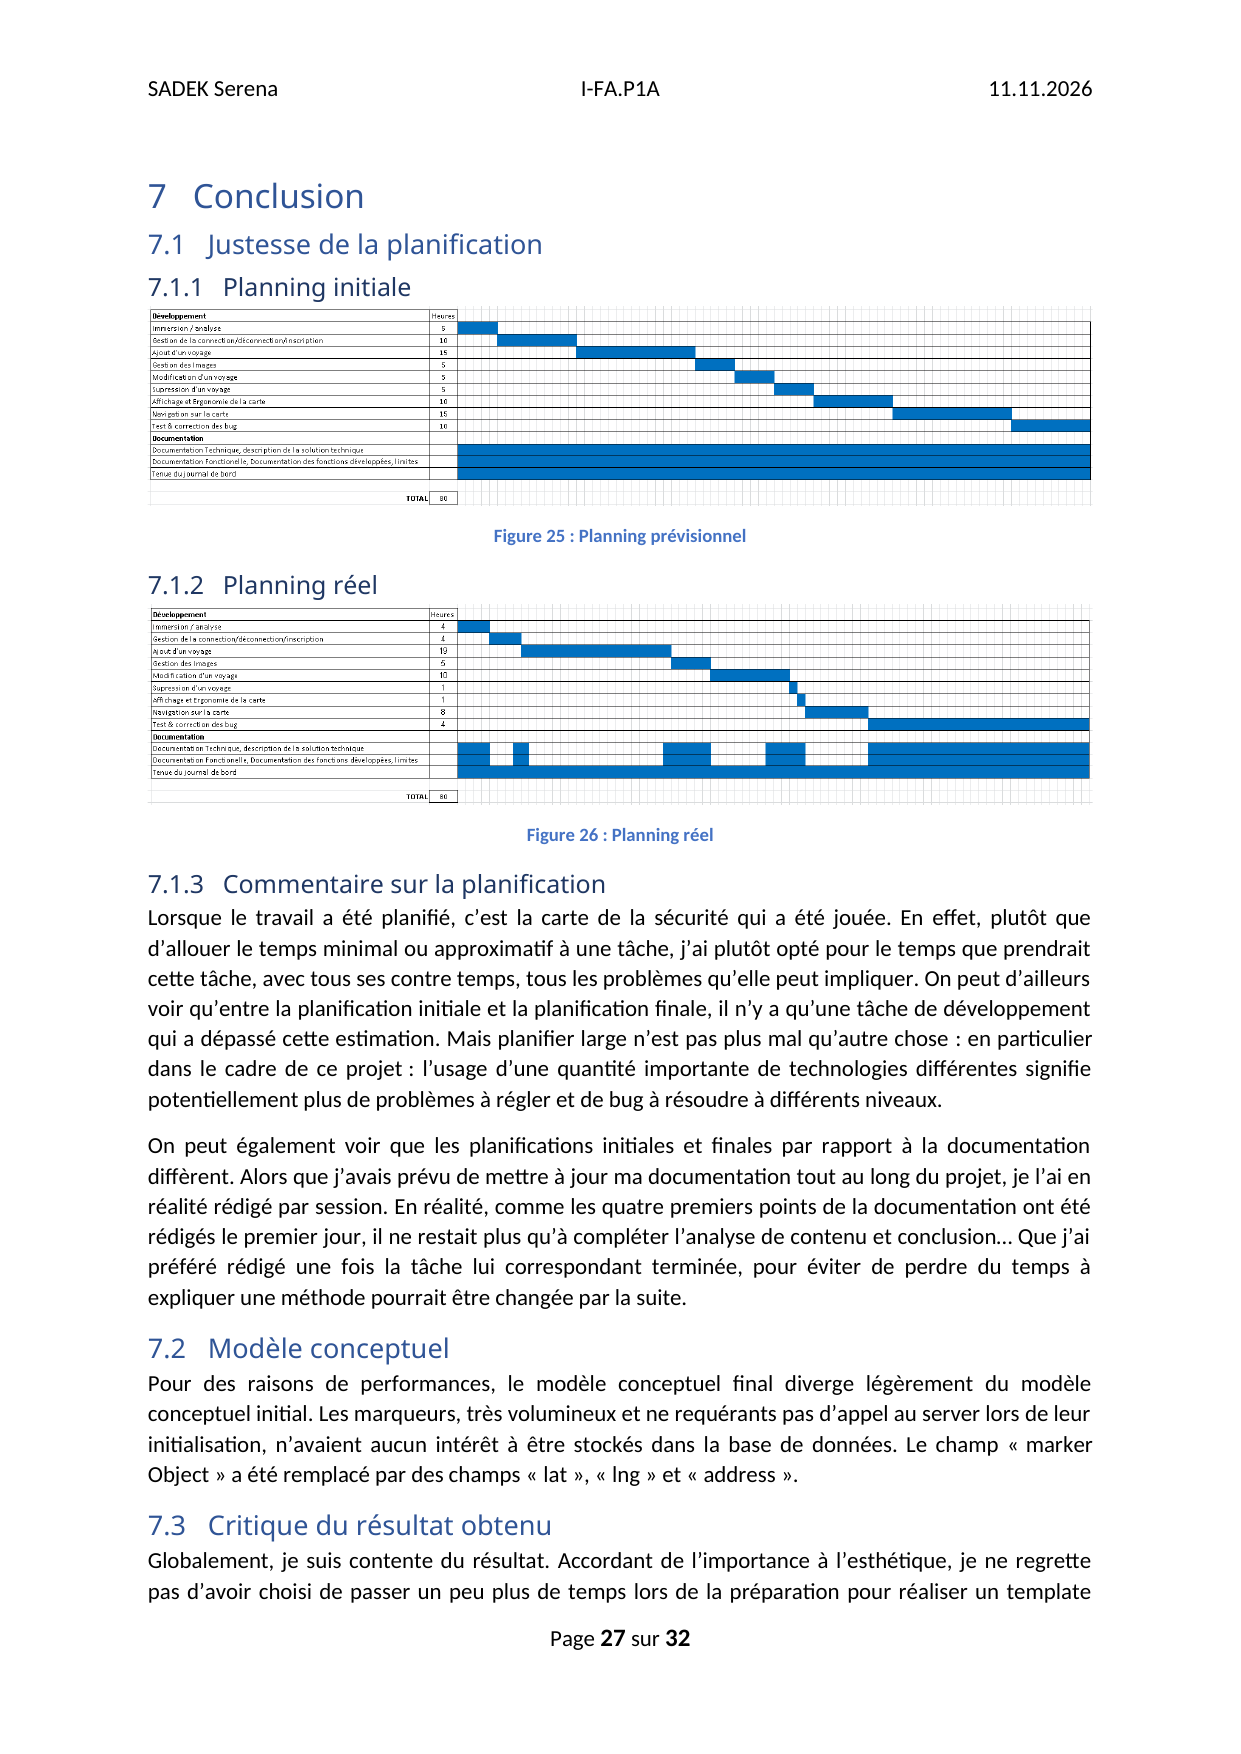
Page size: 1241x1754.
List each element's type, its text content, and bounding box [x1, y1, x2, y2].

subtitle Commentaire sur la planification [148, 867, 1093, 901]
text Pour des raisons de performances, le modèle conceptuel final diverge légèrement du modèle conceptuel initial. Les marqueurs, très volumineux et ne requérants pas d’appel au server lors de leur initialisation, n’avaient aucun intérêt à être stockés dans la base de données. Le champ « marker Object » a été remplacé par des champs « lat », « lng » et « address ». [148, 1369, 1093, 1488]
text Lorsque le travail a été planifié, c’est la carte de la sécurité qui a été jouée. En effet, plutôt que d’allouer le temps minimal ou approximatif à une tâche, j’ai plutôt opté pour le temps que prendrait cette tâche, avec tous ses contre temps, tous les problèmes qu’elle peut impliquer. On peut d’ailleurs voir qu’entre la planification initiale et la planification finale, il n’y a qu’une tâche de développement qui a dépassé cette estimation. Mais planifier large n’est pas plus mal qu’autre chose : en particulier dans le cadre de ce projet : l’usage d’une quantité importante de technologies différentes signifie potentiellement plus de problèmes à régler et de bug à résoudre à différents niveaux. [148, 903, 1093, 1113]
subtitle Planning réel [148, 568, 1093, 602]
text On peut également voir que les planifications initiales et finales par rapport à la documentation diffèrent. Alors que j’avais prévu de mettre à jour ma documentation tout au long du projet, je l’ai en réalité rédigé par session. En réalité, comme les quatre premiers points de la documentation ont été rédigés le premier jour, il ne restait plus qu’à compléter l’analyse de contenu et conclusion… Que j’ai préféré rédigé une fois la tâche lui correspondant terminée, pour éviter de perdre du temps à expliquer une méthode pourrait être changée par la suite. [148, 1132, 1093, 1311]
picture [147, 604, 1093, 805]
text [148, 1547, 1093, 1605]
picture [147, 306, 1093, 506]
subtitle Critique du résultat obtenu [148, 1507, 1093, 1544]
subtitle Conclusion [148, 173, 1093, 218]
text Figure : Planning réel [148, 823, 1093, 846]
subtitle Justesse de la planification [148, 226, 1093, 263]
text Figure : Planning prévisionnel [148, 524, 1093, 547]
subtitle Planning initiale [148, 270, 1093, 304]
subtitle Modèle conceptuel [148, 1329, 1093, 1366]
